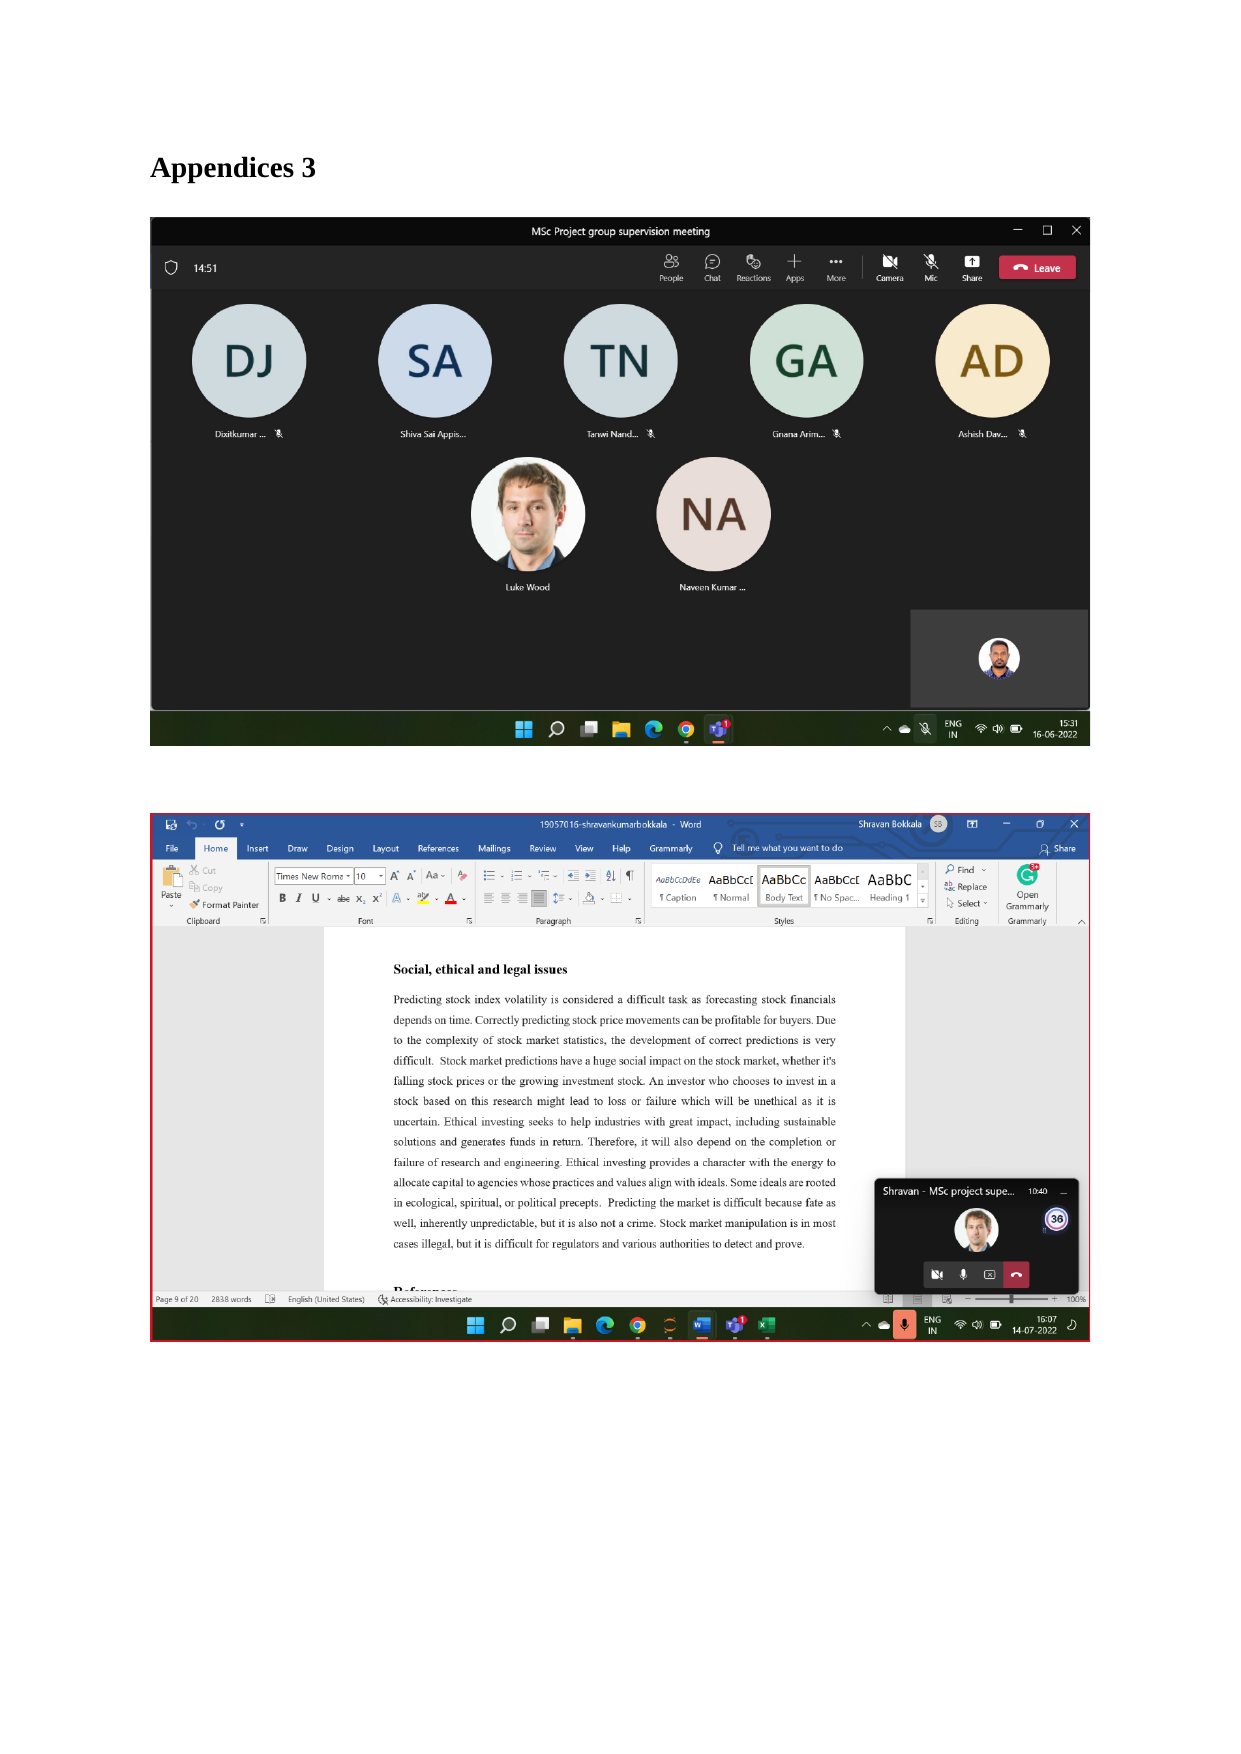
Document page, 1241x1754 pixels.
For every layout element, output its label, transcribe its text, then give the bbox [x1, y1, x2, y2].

subtitle Appendices 3 [150, 150, 1090, 183]
picture [150, 813, 1091, 1342]
picture [150, 217, 1091, 746]
